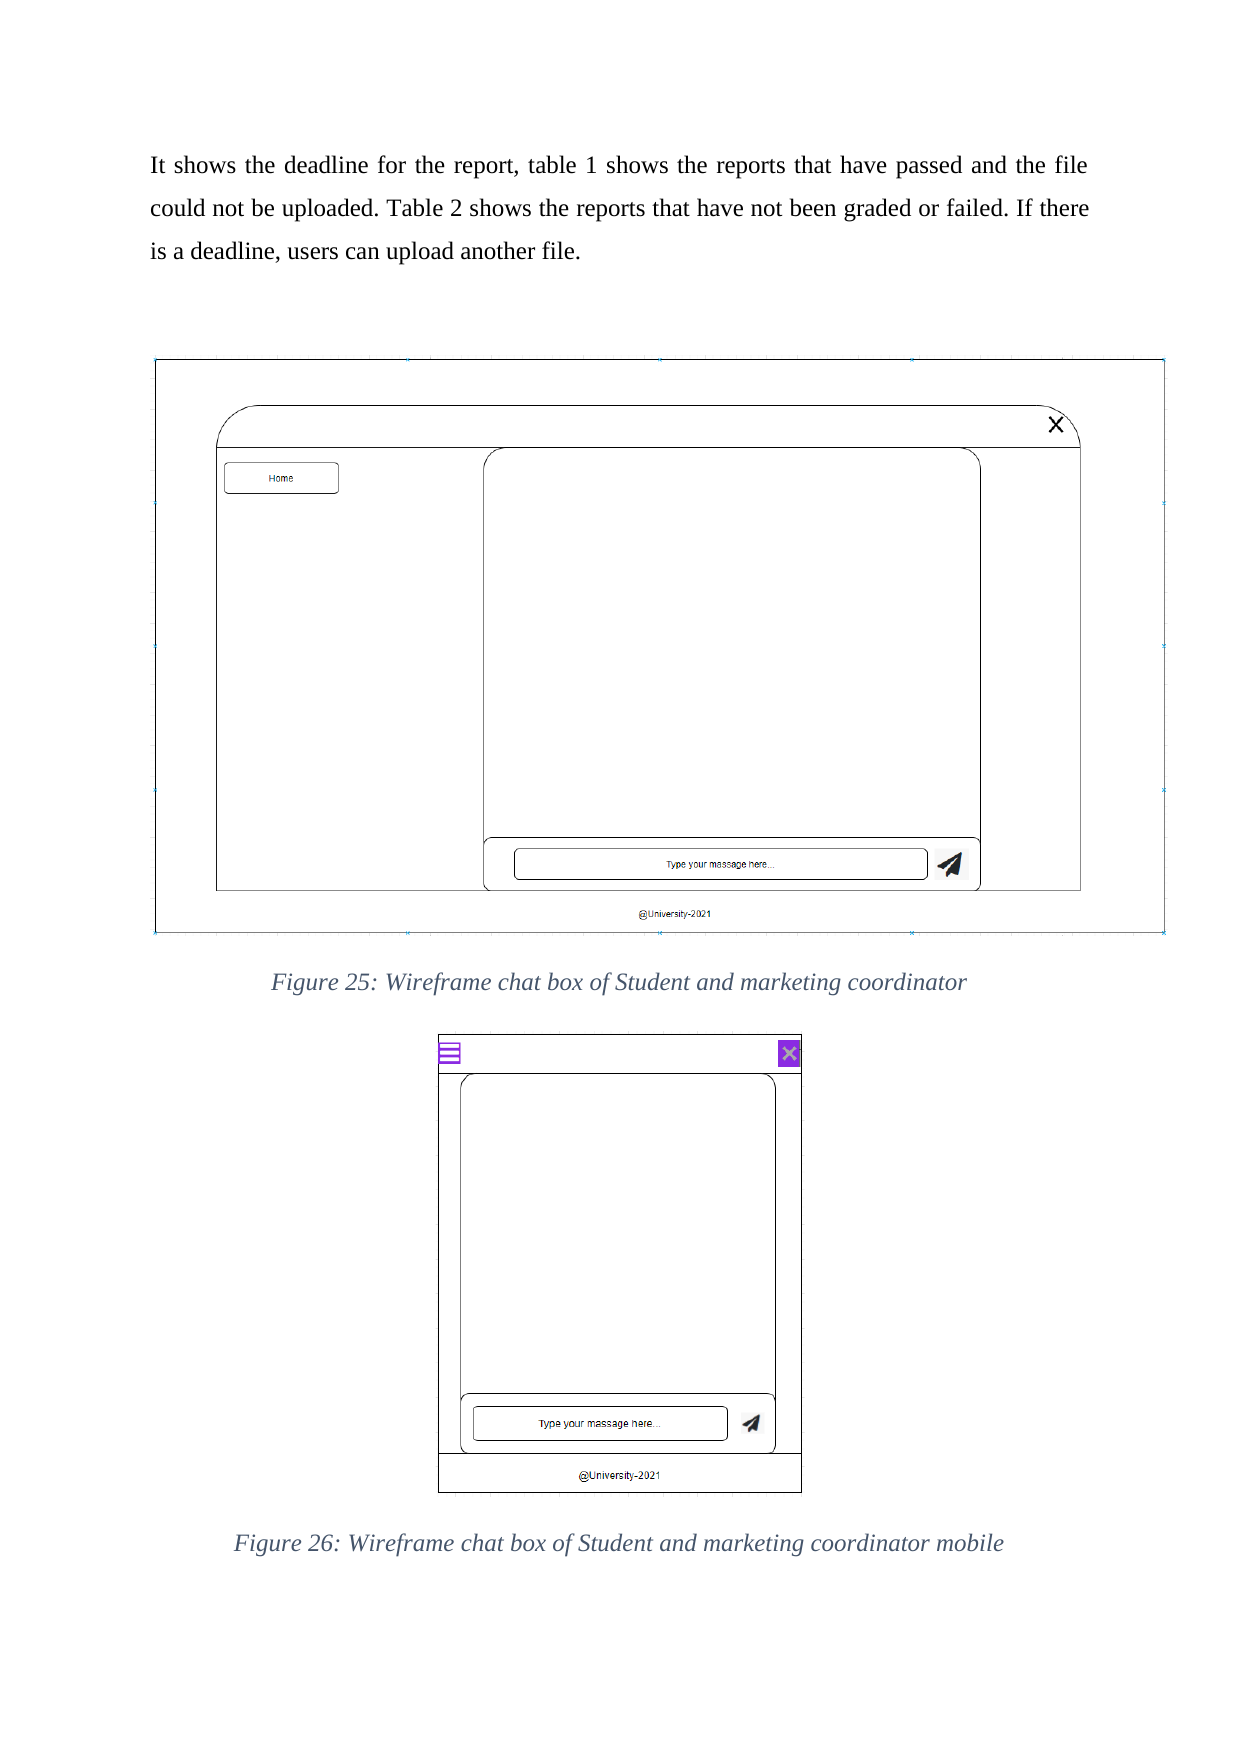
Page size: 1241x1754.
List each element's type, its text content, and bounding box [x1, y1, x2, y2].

text Figure 26: Wireframe chat box of Student and marketing coordinator mobile [150, 1528, 1090, 1556]
text Figure 25: Wireframe chat box of Student and marketing coordinator [150, 967, 1090, 996]
picture [150, 355, 1168, 936]
text It shows the deadline for the report, table 1 shows the reports that have passed and the file could not be uploaded. Table 2 shows the reports that have not been graded or failed. If there is a deadline, users can upload another file. [150, 150, 1090, 265]
picture [435, 1031, 805, 1497]
